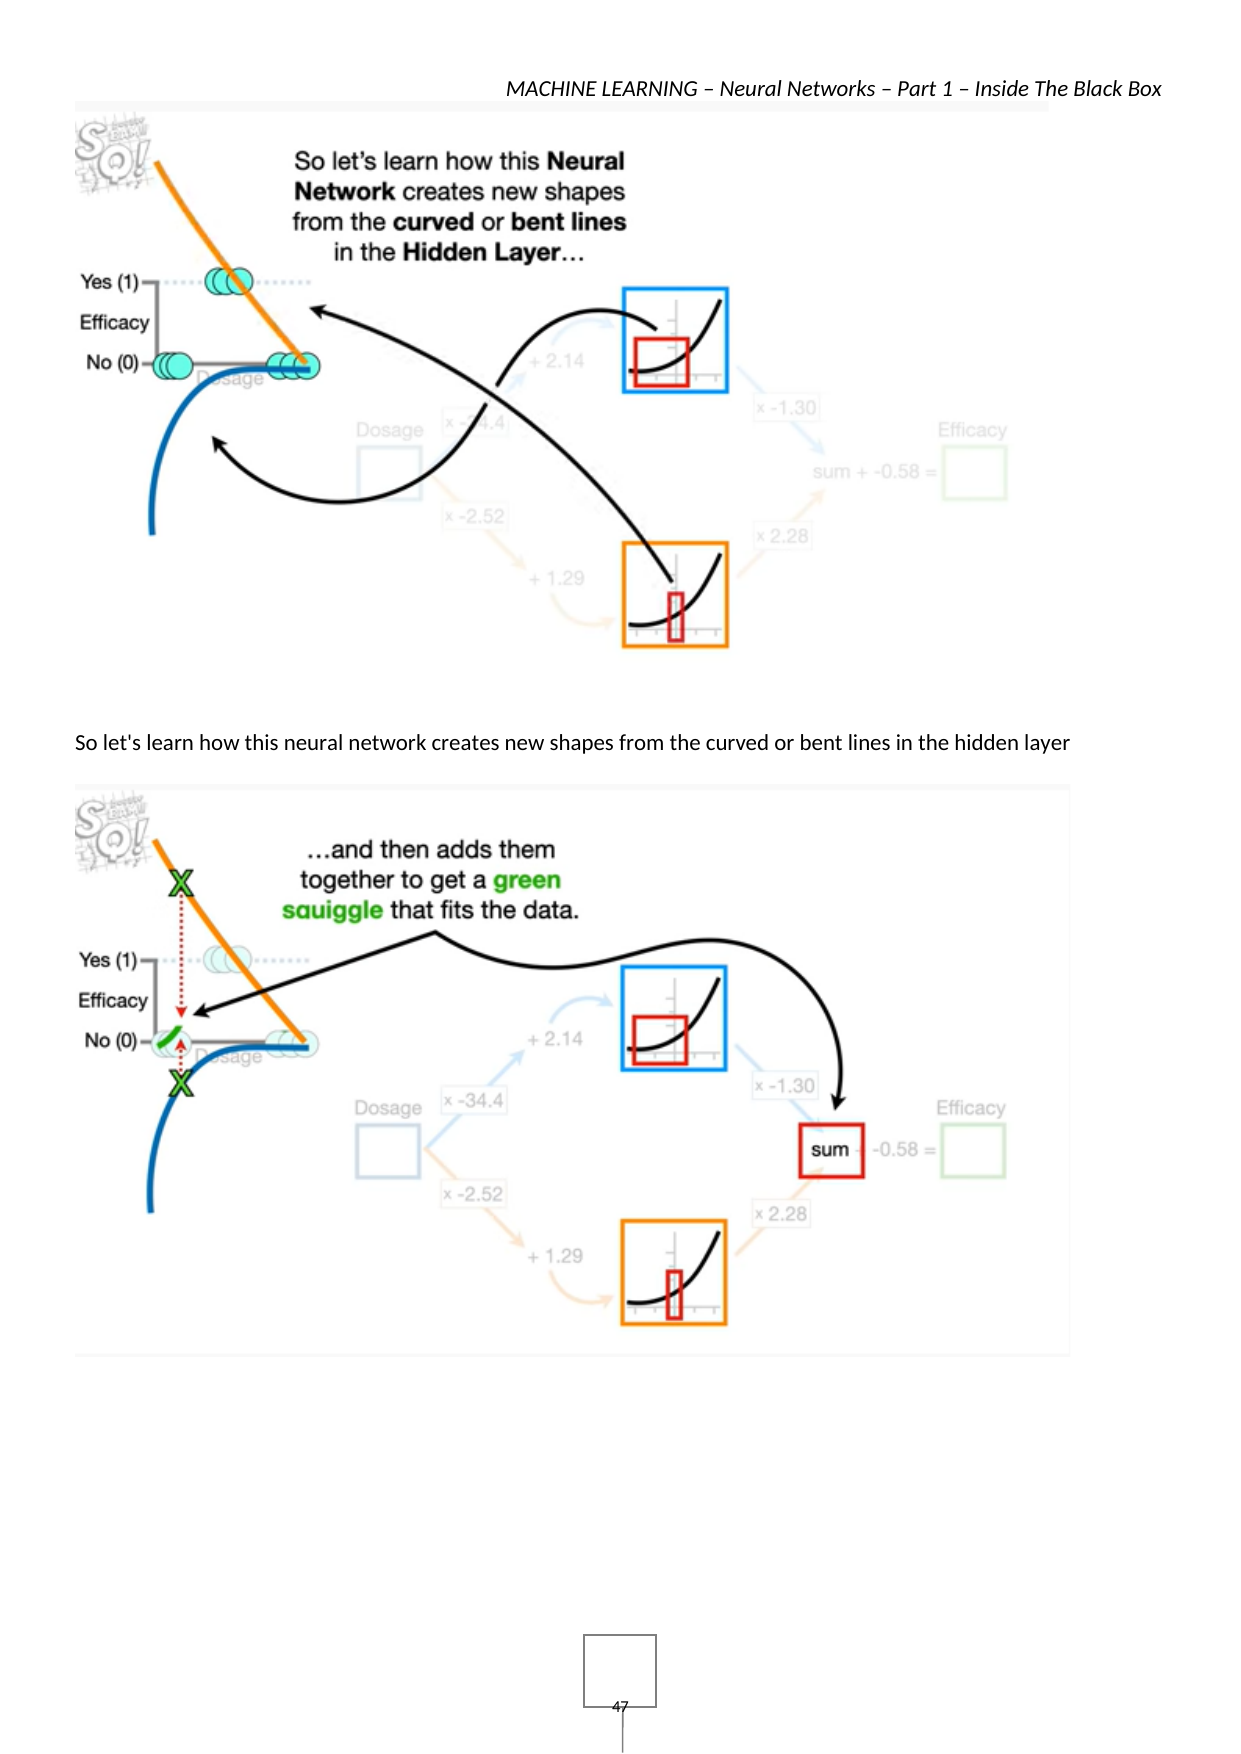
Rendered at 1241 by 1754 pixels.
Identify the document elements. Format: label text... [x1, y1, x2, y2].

text So let's learn how this neural network creates new shapes from the curved or bent lines in the hidden layer [75, 728, 1165, 756]
picture [75, 101, 1049, 673]
picture [75, 784, 1071, 1357]
